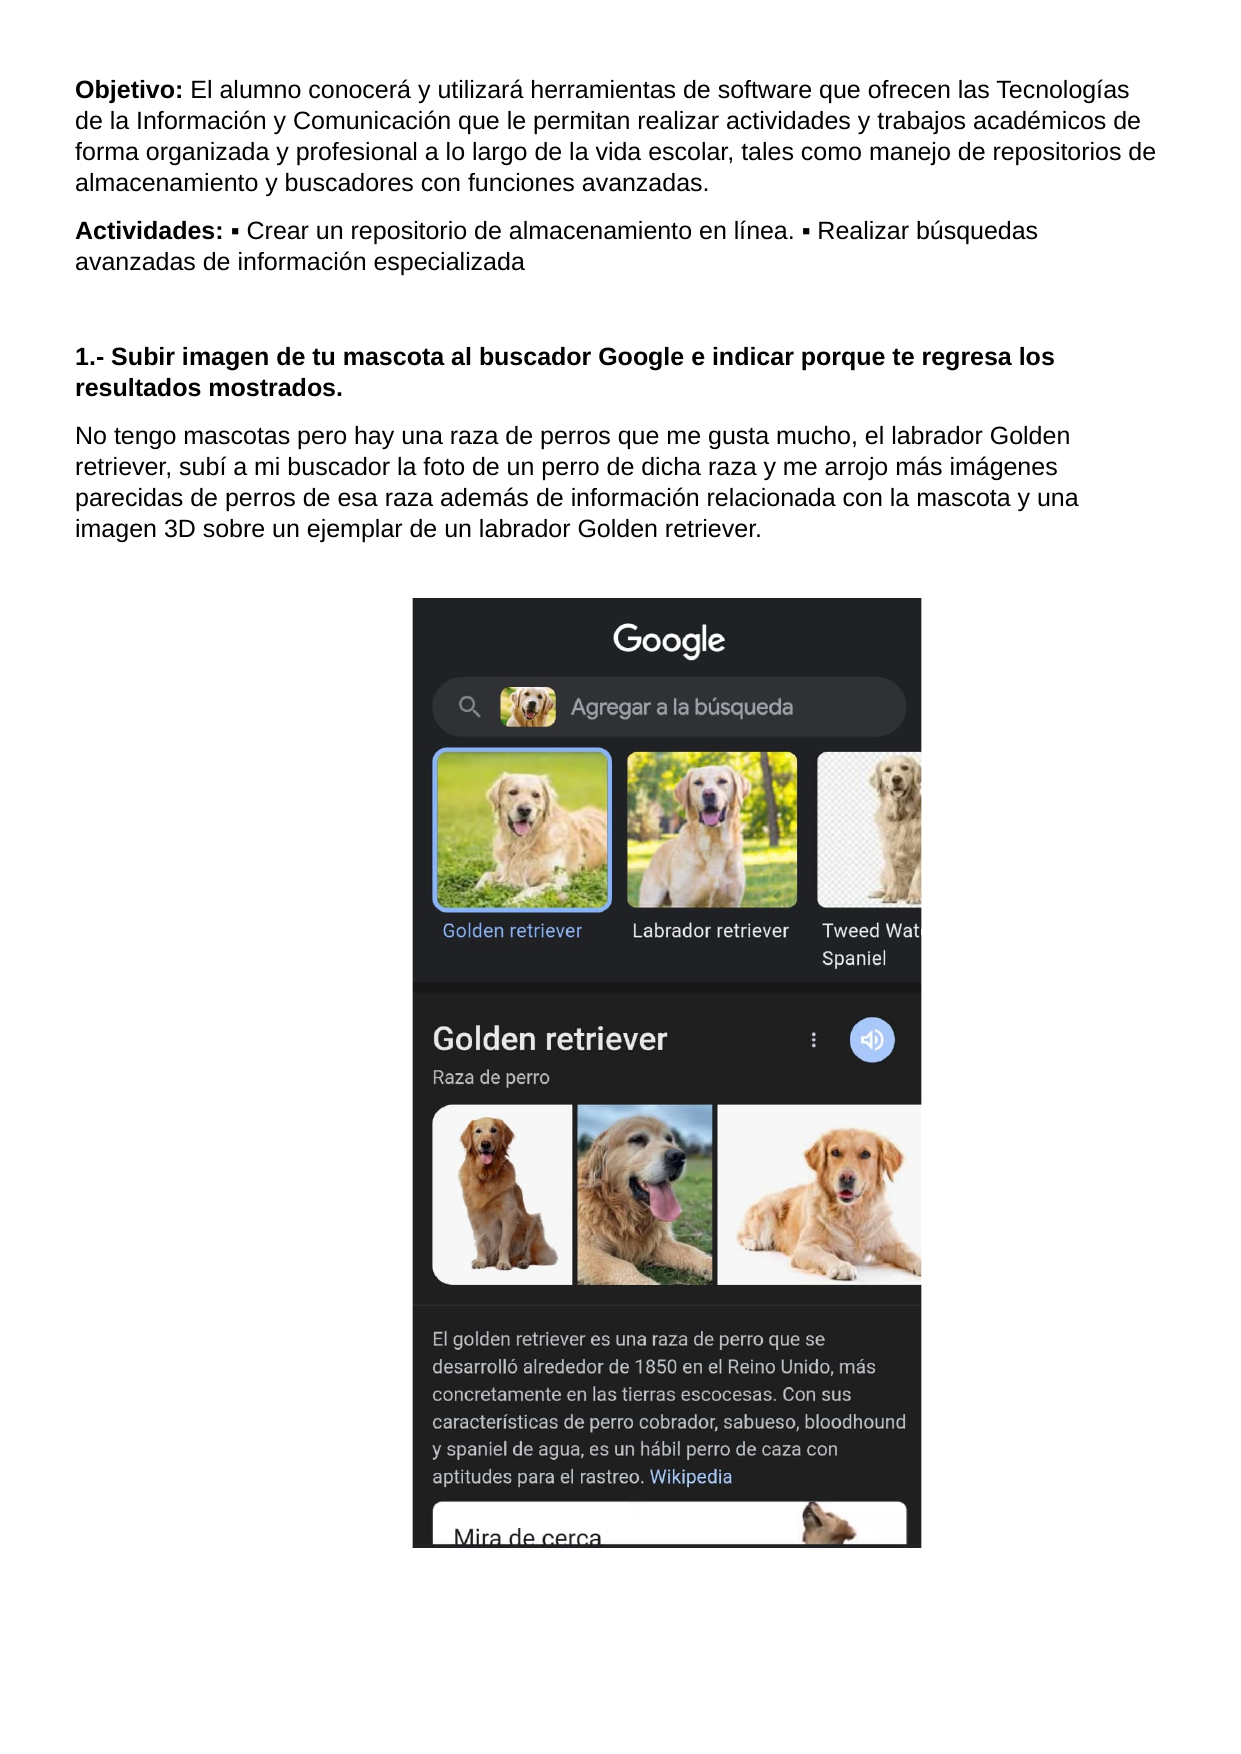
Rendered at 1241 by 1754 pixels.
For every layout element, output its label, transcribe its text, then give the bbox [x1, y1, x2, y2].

text Objetivo: El alumno conocerá y utilizará herramientas de software que ofrecen las Tecnologías de la Información y Comunicación que le permitan realizar actividades y trabajos académicos de forma organizada y profesional a lo largo de la vida escolar, tales como manejo de repositorios de almacenamiento y buscadores con funciones avanzadas. [75, 75, 1165, 197]
text 1.- Subir imagen de tu mascota al buscador Google e indicar porque te regresa los resultados mostrados. [75, 342, 1165, 402]
text Actividades: ▪ Crear un repositorio de almacenamiento en línea. ▪ Realizar búsquedas avanzadas de información especializada [75, 216, 1165, 276]
text No tengo mascotas pero hay una raza de perros que me gusta mucho, el labrador Golden retriever, subí a mi buscador la foto de un perro de dicha raza y me arrojo más imágenes parecidas de perros de esa raza además de información relacionada con la mascota y una imagen 3D sobre un ejemplar de un labrador Golden retriever. [75, 421, 1165, 543]
picture [412, 598, 922, 1548]
